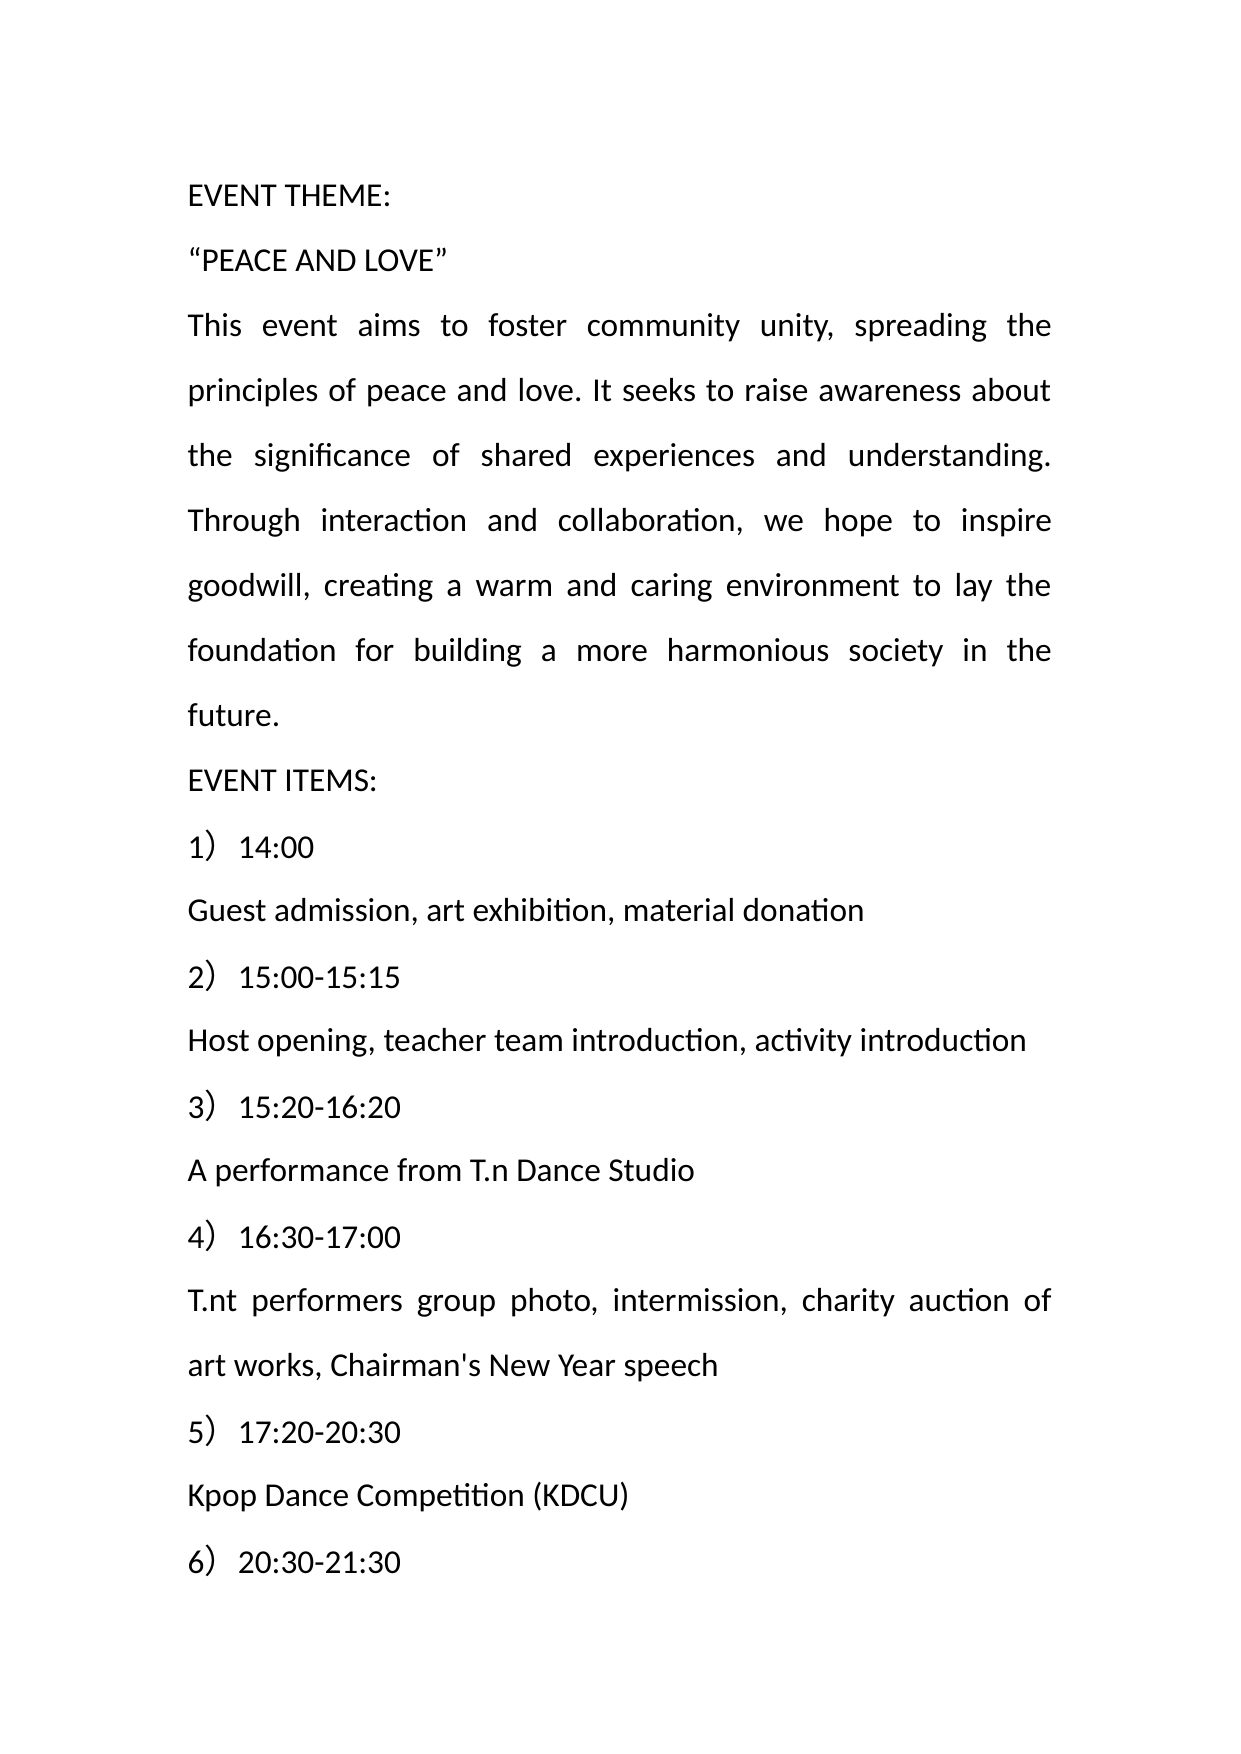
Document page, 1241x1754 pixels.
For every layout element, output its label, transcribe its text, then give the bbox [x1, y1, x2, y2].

text 4）16:30-17:00 [187, 1202, 1053, 1267]
text This event aims to foster community unity, spreading the principles of peace and love. It seeks to raise awareness about the significance of shared experiences and understanding. Through interaction and collaboration, we hope to inspire goodwill, creating a warm and caring environment to lay the foundation for building a more harmonious society in the future. [187, 292, 1053, 747]
text 1）14:00 [187, 812, 1053, 877]
text Host opening, teacher team introduction, activity introduction [187, 1007, 1053, 1072]
text T.nt performers group photo, intermission, charity auction of art works, Chairman's New Year speech [187, 1267, 1053, 1397]
text Kpop Dance Competition (KDCU) [187, 1462, 1053, 1527]
text 2）15:00-15:15 [187, 942, 1053, 1007]
text Guest admission, art exhibition, material donation [187, 877, 1053, 942]
text 5）17:20-20:30 [187, 1397, 1053, 1462]
text 3）15:20-16:20 [187, 1072, 1053, 1137]
text EVENT THEME: [187, 162, 1053, 227]
text EVENT ITEMS: [187, 747, 1053, 812]
text A performance from T.n Dance Studio [187, 1137, 1053, 1202]
text “PEACE AND LOVE” [187, 227, 1053, 292]
text 6）20:30-21:30 [187, 1527, 1053, 1592]
